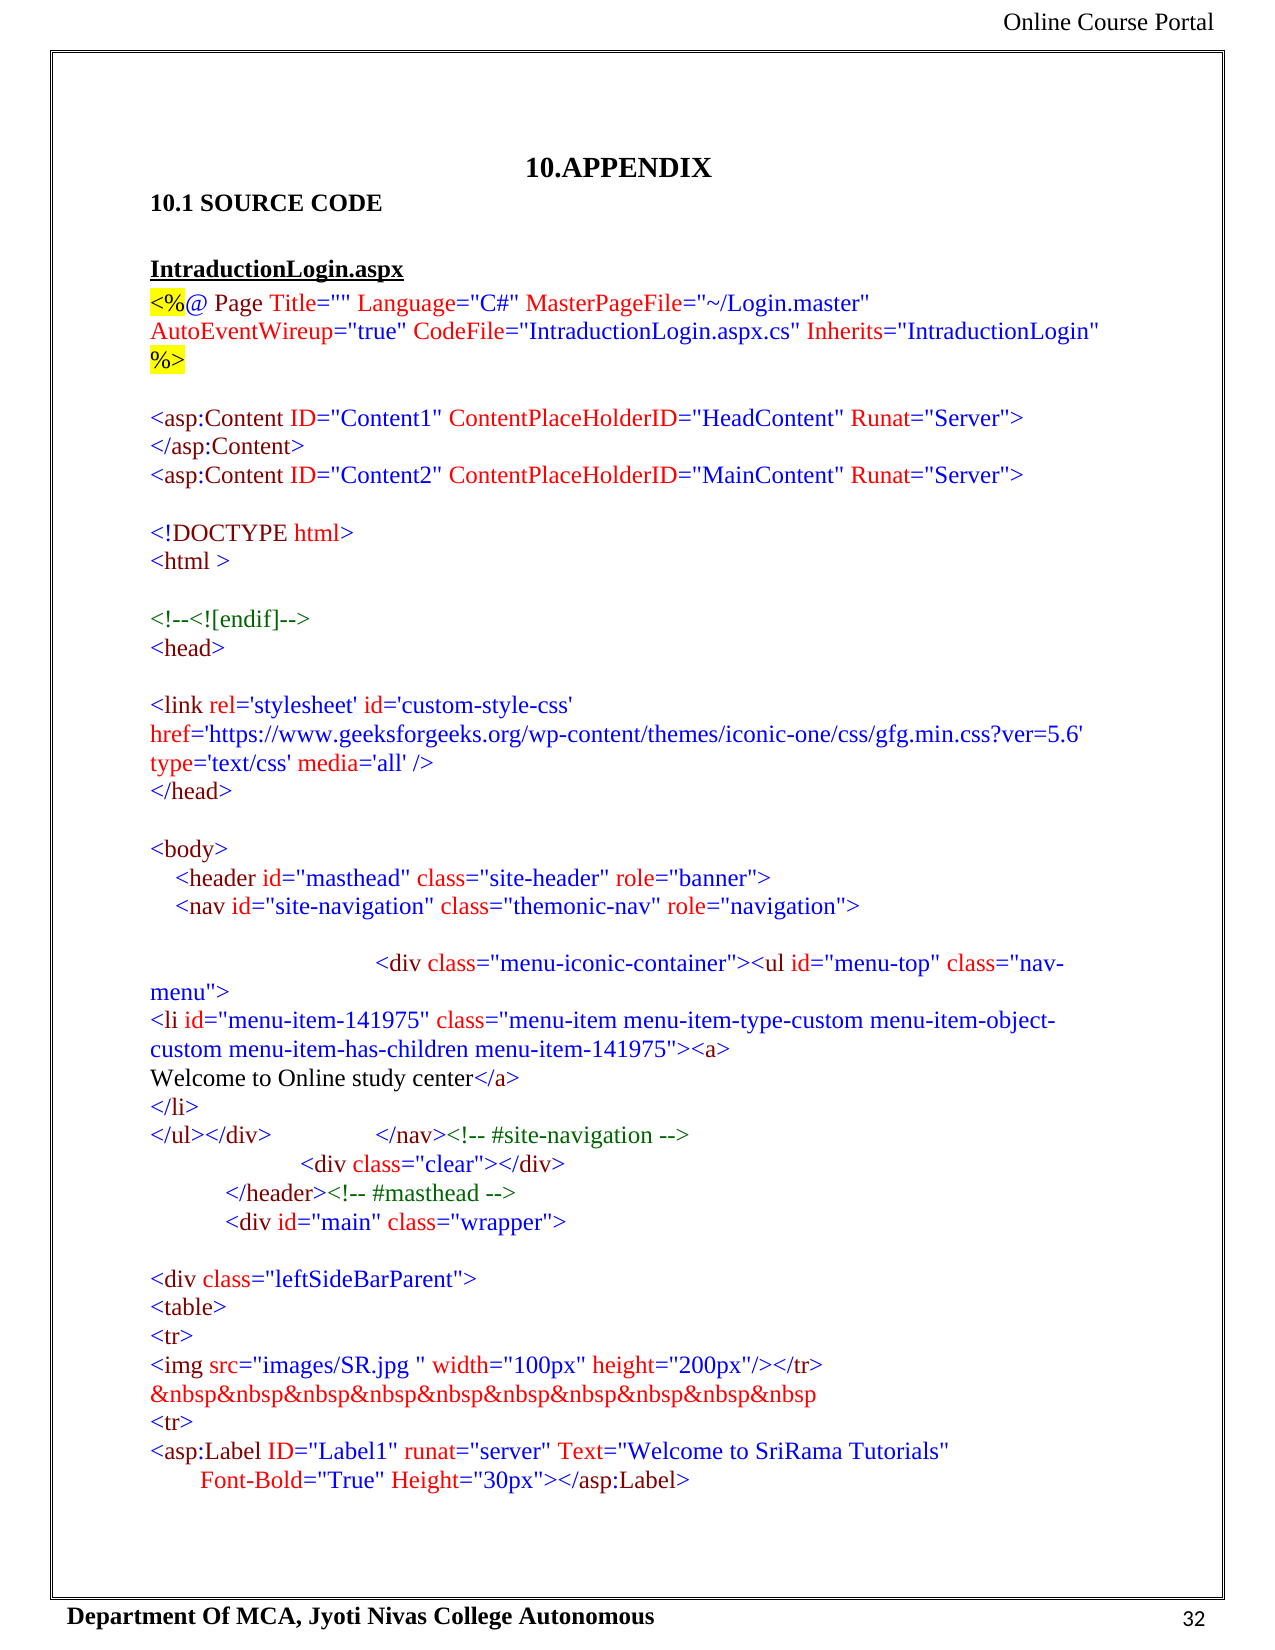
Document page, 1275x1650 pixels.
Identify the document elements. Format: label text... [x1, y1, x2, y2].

text </li> [150, 1092, 1125, 1121]
text <header id="masthead" class="site-header" role="banner"> [150, 863, 1125, 891]
text <html > [150, 546, 1125, 575]
text <body> [150, 834, 1125, 863]
text </head> [150, 776, 1125, 805]
text <div class="menu-iconic-container"><ul id="menu-top" class="nav-menu"> [150, 948, 1125, 1006]
text <div class="leftSideBarParent"> [150, 1264, 1125, 1292]
text <li id="menu-item-141975" class="menu-item menu-item-type-custom menu-item-object-custom menu-item-has-children menu-item-141975"><a> [150, 1006, 1125, 1063]
text Font-Bold="True" Height="30px"></asp:Label> [150, 1465, 1125, 1494]
text <!--<![endif]--> [150, 604, 1125, 633]
text 10.1 SOURCE CODE [150, 188, 1125, 217]
text </header><!-- #masthead --> [150, 1178, 1125, 1207]
text <link rel='stylesheet' id='custom-style-css' href='https://www.geeksforgeeks.org/wp-content/themes/iconic-one/css/gfg.min.css?ver=5.6' type='text/css' media='all' /> [150, 690, 1125, 776]
text <asp:Content ID="Content1" ContentPlaceHolderID="HeadContent" Runat="Server"> [150, 403, 1125, 431]
text <img src="images/SR.jpg " width="100px" height="200px"/></tr> [150, 1350, 1125, 1379]
text <nav id="site-navigation" class="themonic-nav" role="navigation"> [150, 891, 1125, 920]
text <asp:Label ID="Label1" runat="server" Text="Welcome to SriRama Tutorials" [150, 1436, 1125, 1465]
text Welcome to Online study center</a> [150, 1063, 1125, 1092]
text <tr> [150, 1321, 1125, 1350]
text </ul></div> </nav><!-- #site-navigation --> [150, 1121, 1125, 1149]
text <tr> [150, 1407, 1125, 1436]
text <table> [150, 1292, 1125, 1321]
text <div id="main" class="wrapper"> [150, 1207, 1125, 1236]
text 10.APPENDIX [150, 150, 1125, 183]
text <div class="clear"></div> [150, 1149, 1125, 1178]
text <asp:Content ID="Content2" ContentPlaceHolderID="MainContent" Runat="Server"> [150, 460, 1125, 489]
text IntraductionLogin.aspx [150, 254, 1125, 283]
text &nbsp&nbsp&nbsp&nbsp&nbsp&nbsp&nbsp&nbsp&nbsp&nbsp [150, 1379, 1125, 1407]
text <%@ Page Title="" Language="C#" MasterPageFile="~/Login.master" AutoEventWireup="true" CodeFile="IntraductionLogin.aspx.cs" Inherits="IntraductionLogin" %> [150, 288, 1125, 374]
text </asp:Content> [150, 431, 1125, 460]
text <head> [150, 633, 1125, 661]
text <!DOCTYPE html> [150, 518, 1125, 546]
